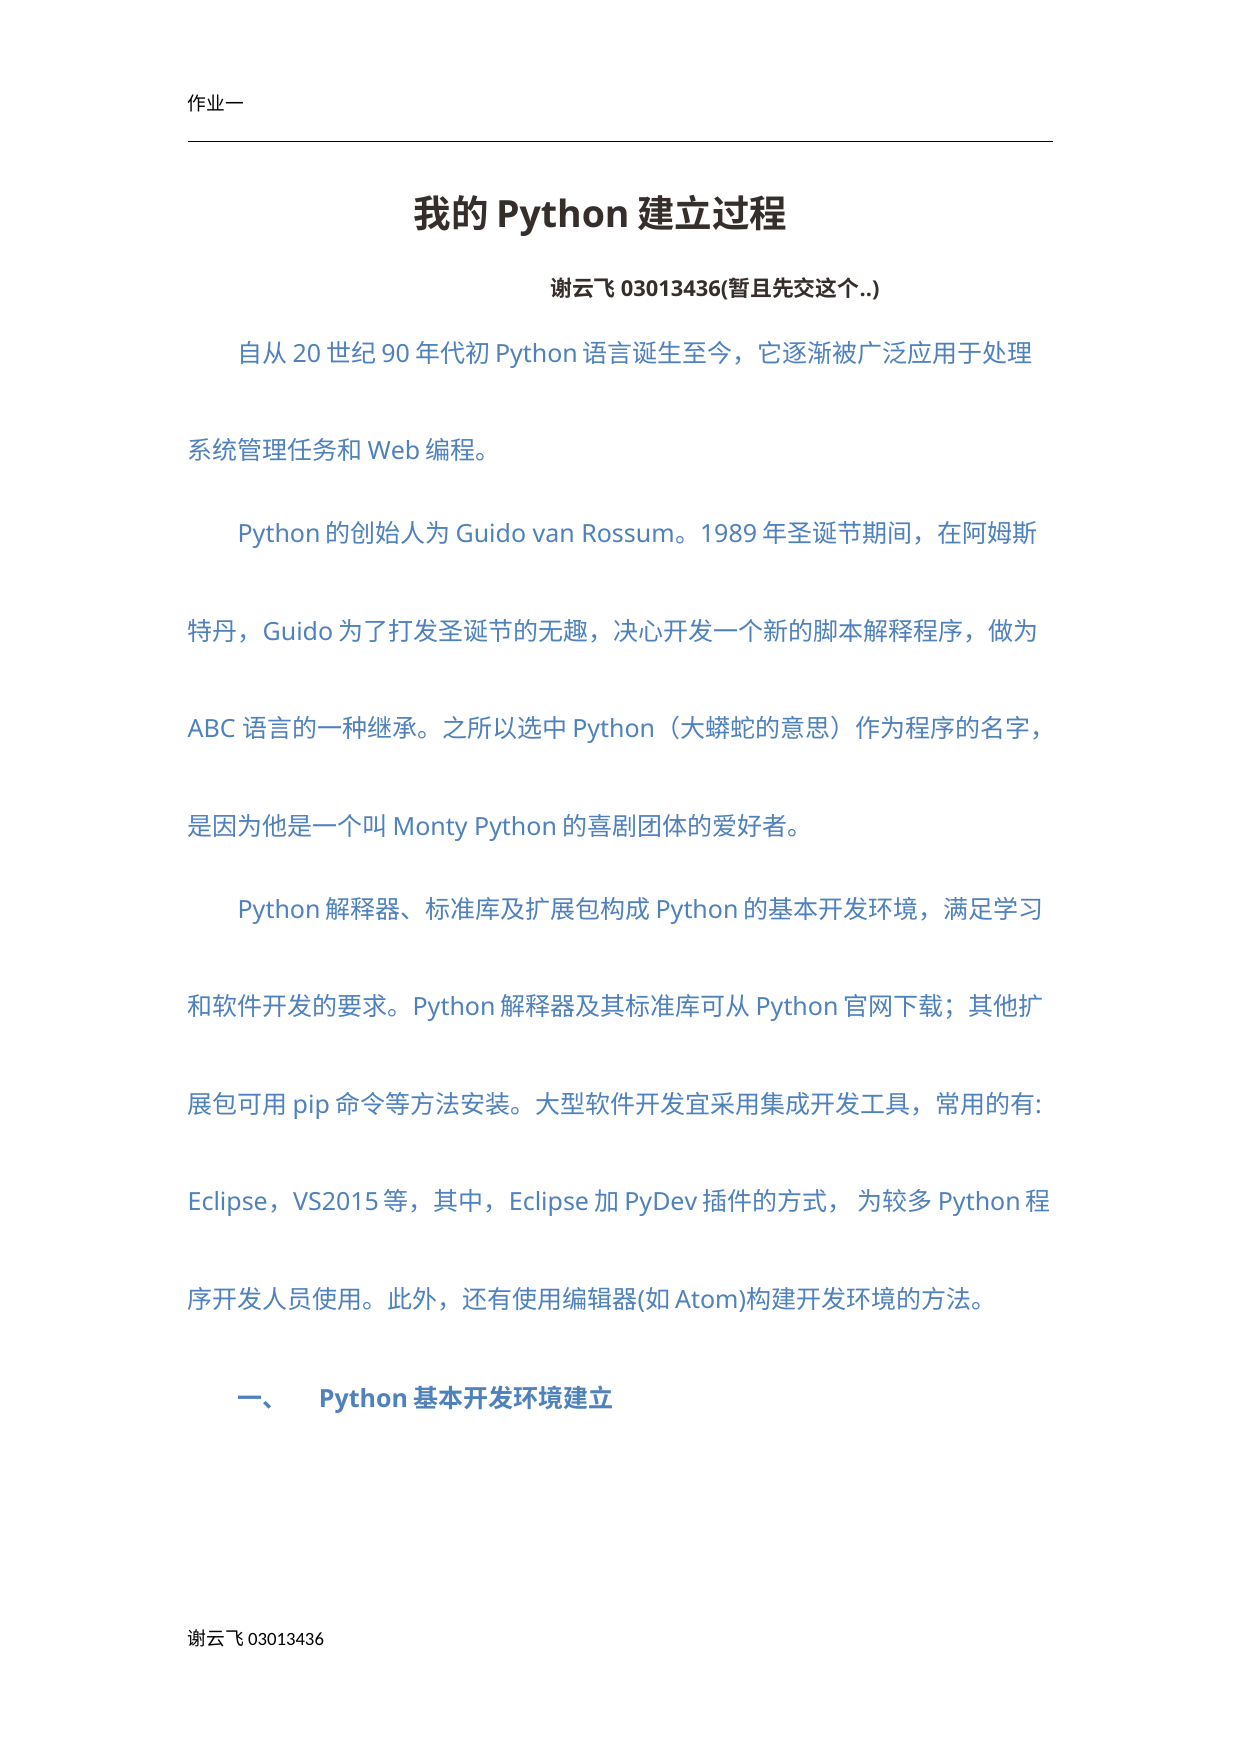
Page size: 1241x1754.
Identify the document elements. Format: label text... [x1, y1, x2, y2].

text Python的创始人为Guido van Rossum。1989年圣诞节期间，在阿姆斯特丹，Guido为了打发圣诞节的无趣，决心开发一个新的脚本解释程序，做为ABC 语言的一种继承。之所以选中Python（大蟒蛇的意思）作为程序的名字，是因为他是一个叫Monty Python的喜剧团体的爱好者。 [187, 499, 1053, 857]
text 我的Python建立过程 [187, 178, 1053, 243]
text Python解释器、标准库及扩展包构成Python的基本开发环境，满足学习和软件开发的要求。Python解释器及其标准库可从Python官网下载；其他扩展包可用pip命令等方法安装。大型软件开发宜采用集成开发工具，常用的有: Eclipse，VS2015等，其中，Eclipse加PyDev插件的方式， 为较多Python程序开发人员使用。此外，还有使用编辑器(如Atom)构建开发环境的方法。 [187, 875, 1053, 1330]
text 自从20世纪90年代初Python语言诞生至今，它逐渐被广泛应用于处理系统管理任务和Web编程。 [187, 319, 1053, 481]
list Python基本开发环境建立 [187, 1364, 1053, 1429]
text 谢云飞 03013436(暂且先交这个..) [187, 270, 1053, 303]
